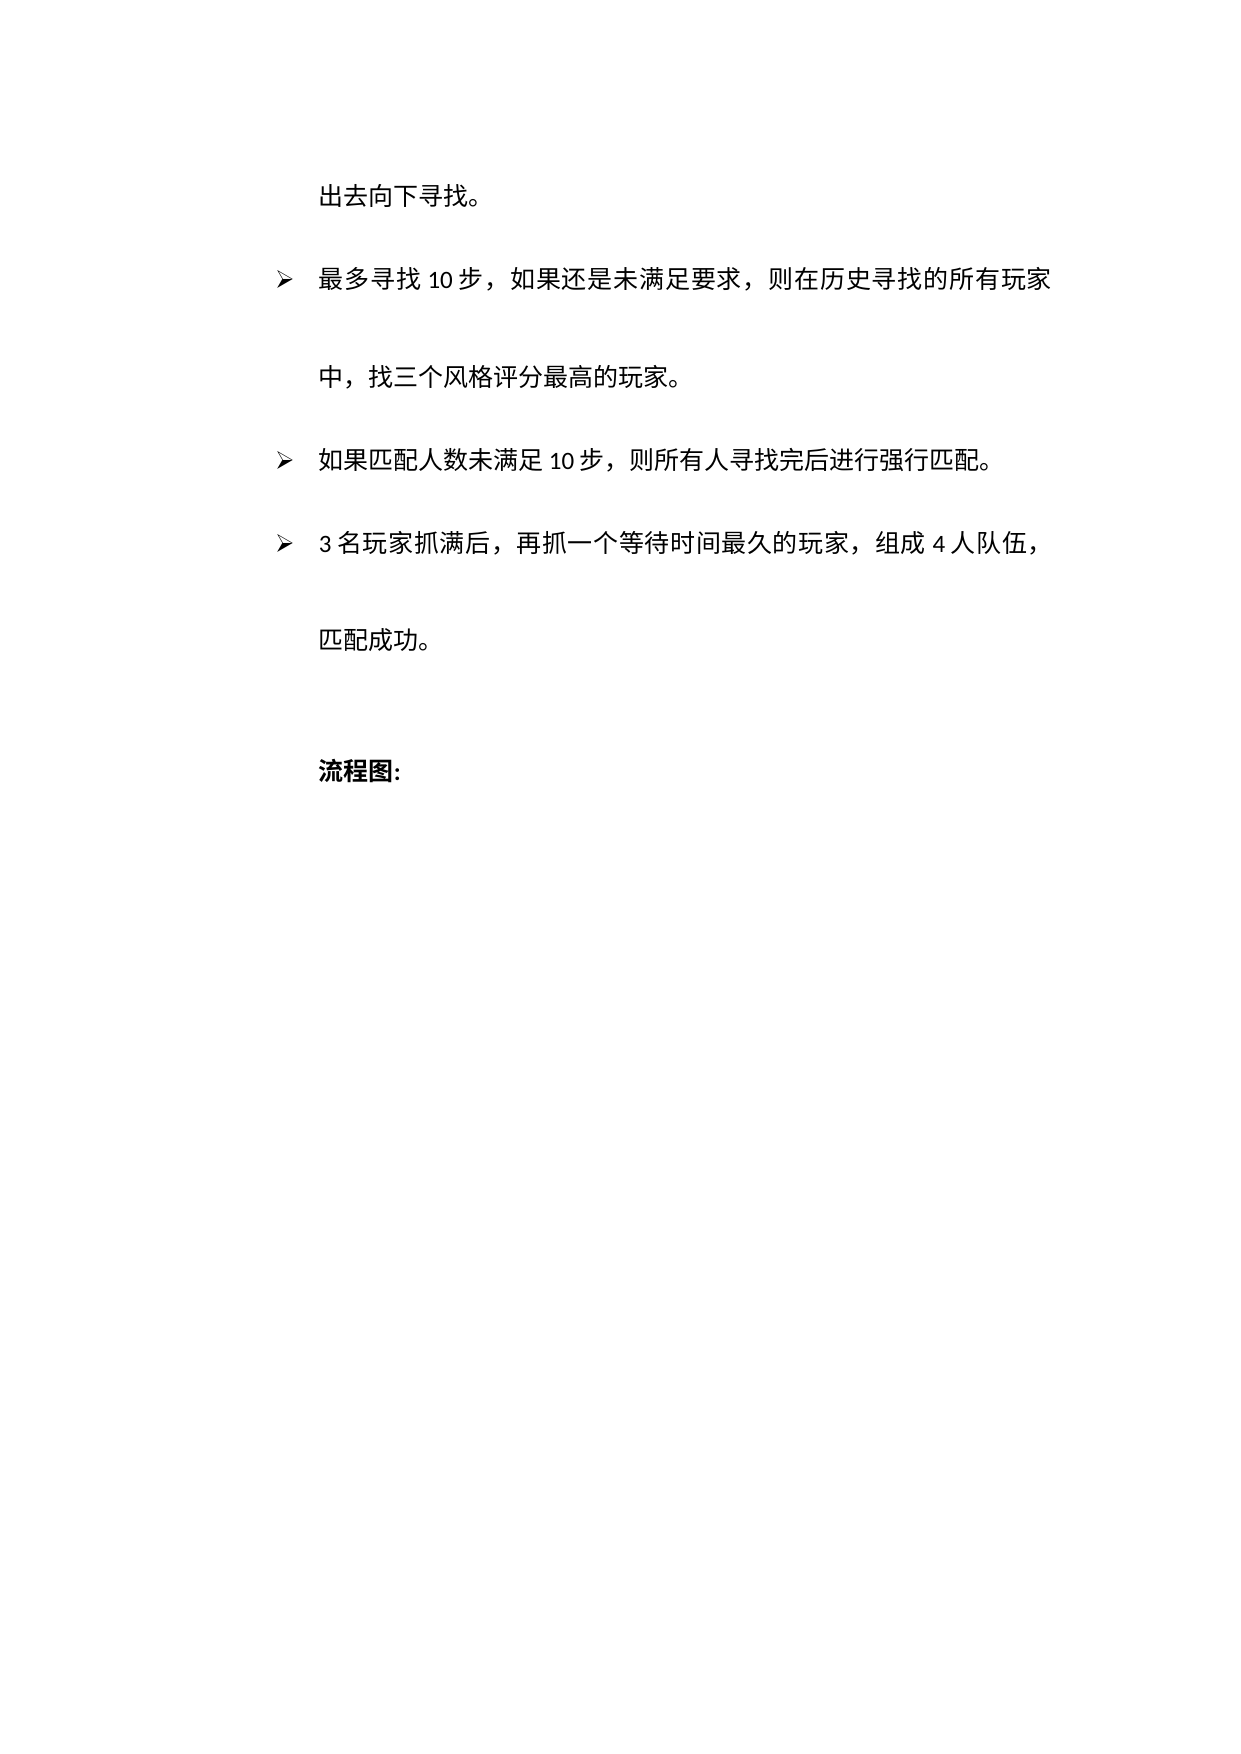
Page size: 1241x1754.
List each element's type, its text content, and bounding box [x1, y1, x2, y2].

list 最多寻找10步，如果还是未满足要求，则在历史寻找的所有玩家中，找三个风格评分最高的玩家。 [275, 245, 1053, 408]
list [275, 162, 1053, 227]
list 如果匹配人数未满足10步，则所有人寻找完后进行强行匹配。 [275, 426, 1053, 491]
list 3名玩家抓满后，再抓一个等待时间最久的玩家，组成4人队伍，匹配成功。 [275, 509, 1053, 671]
list 流程图: [319, 737, 1053, 802]
